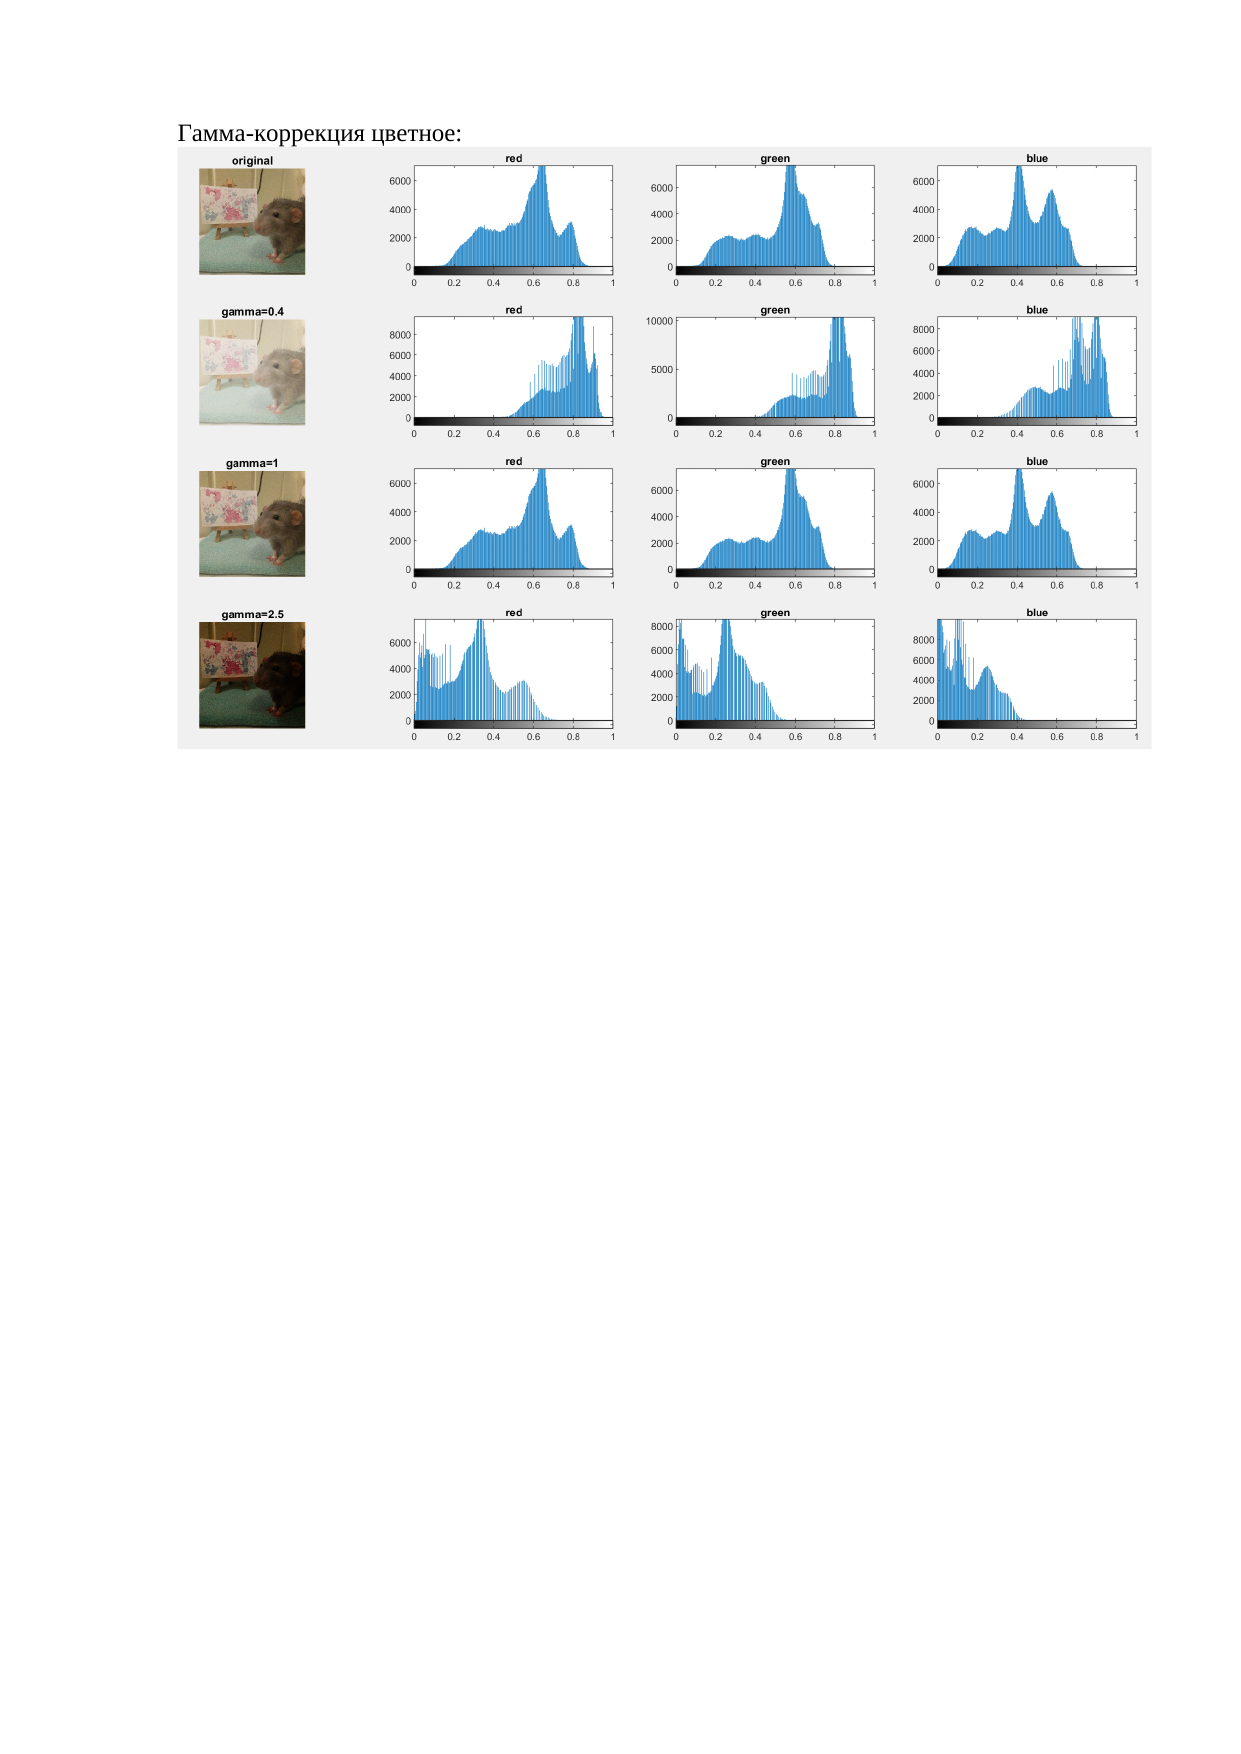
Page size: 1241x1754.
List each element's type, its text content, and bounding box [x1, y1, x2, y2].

picture [177, 147, 1152, 749]
text Гамма-коррекция цветное: [177, 118, 1152, 147]
